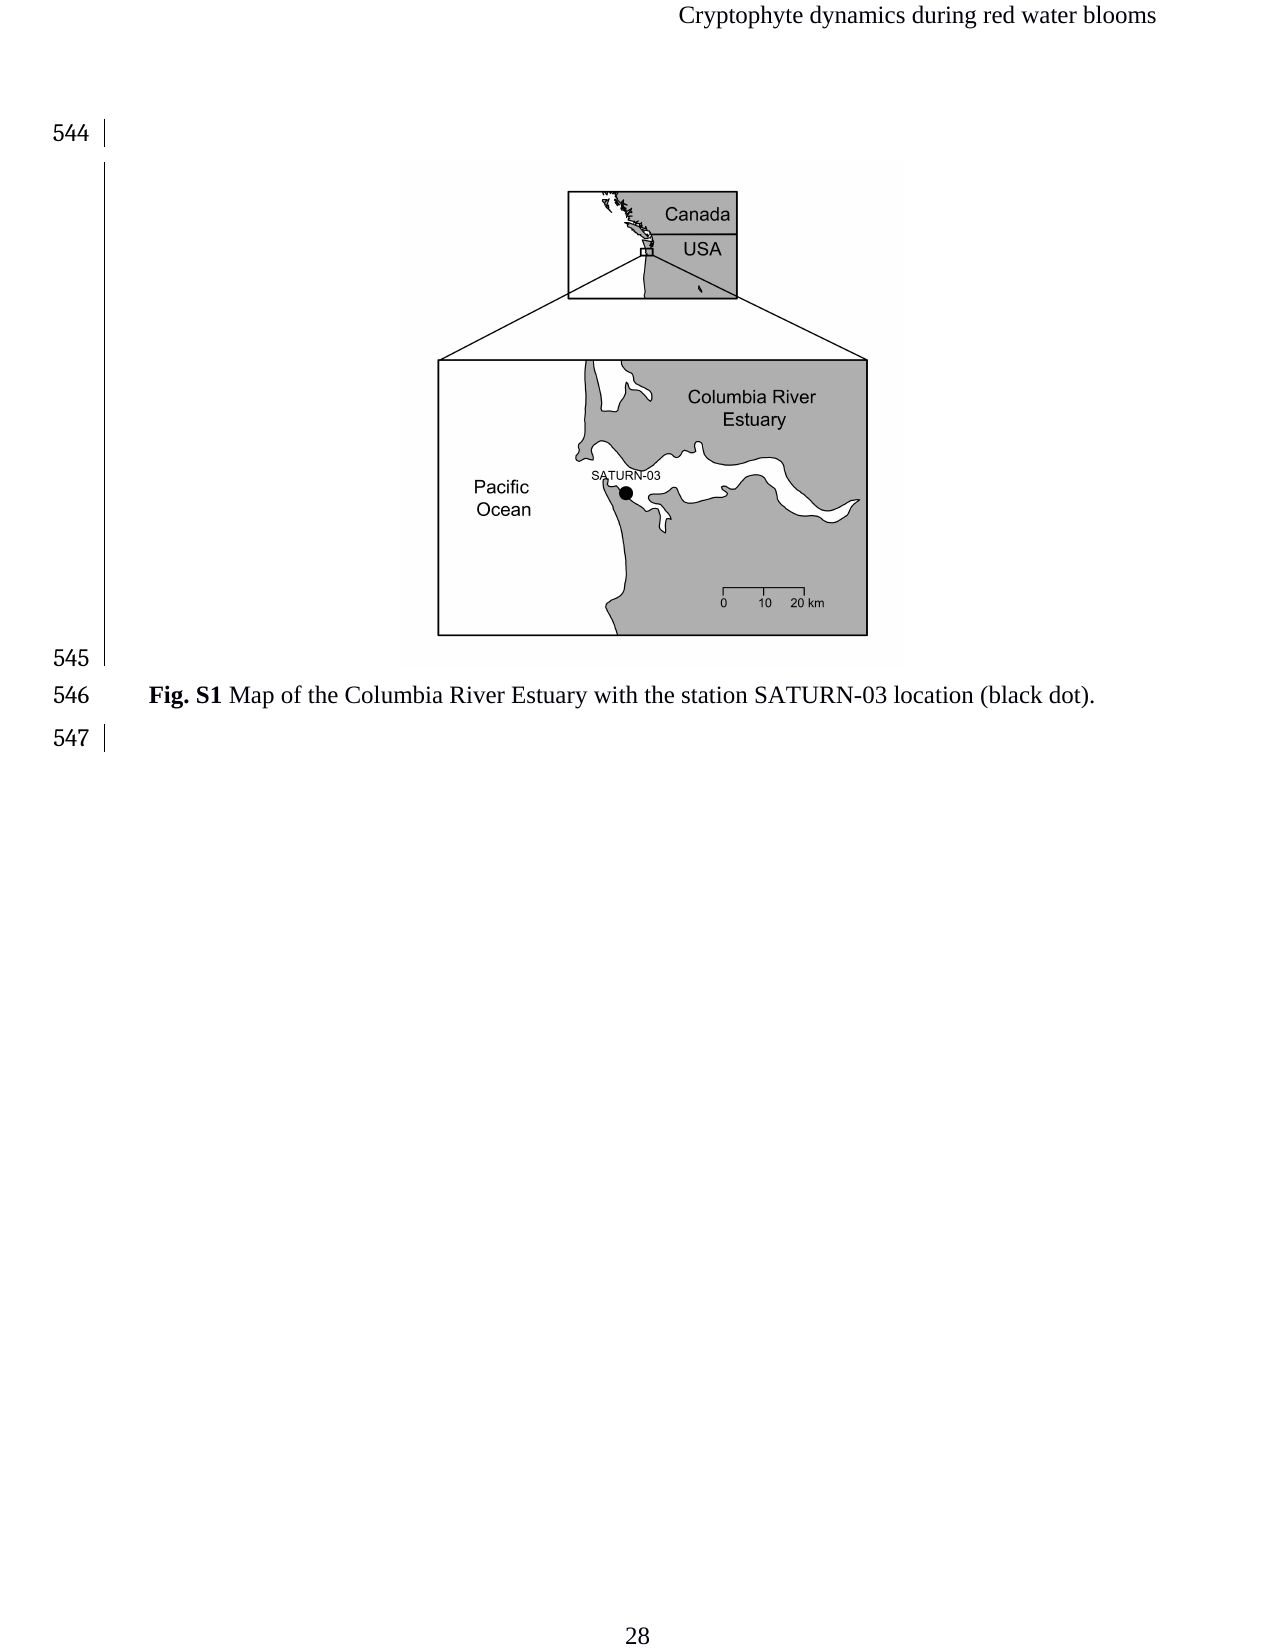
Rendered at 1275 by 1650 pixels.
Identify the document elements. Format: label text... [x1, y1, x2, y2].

text Fig. S1 Map of the Columbia River Estuary with the station SATURN-03 location (black dot). [118, 680, 1156, 709]
picture [400, 161, 905, 666]
